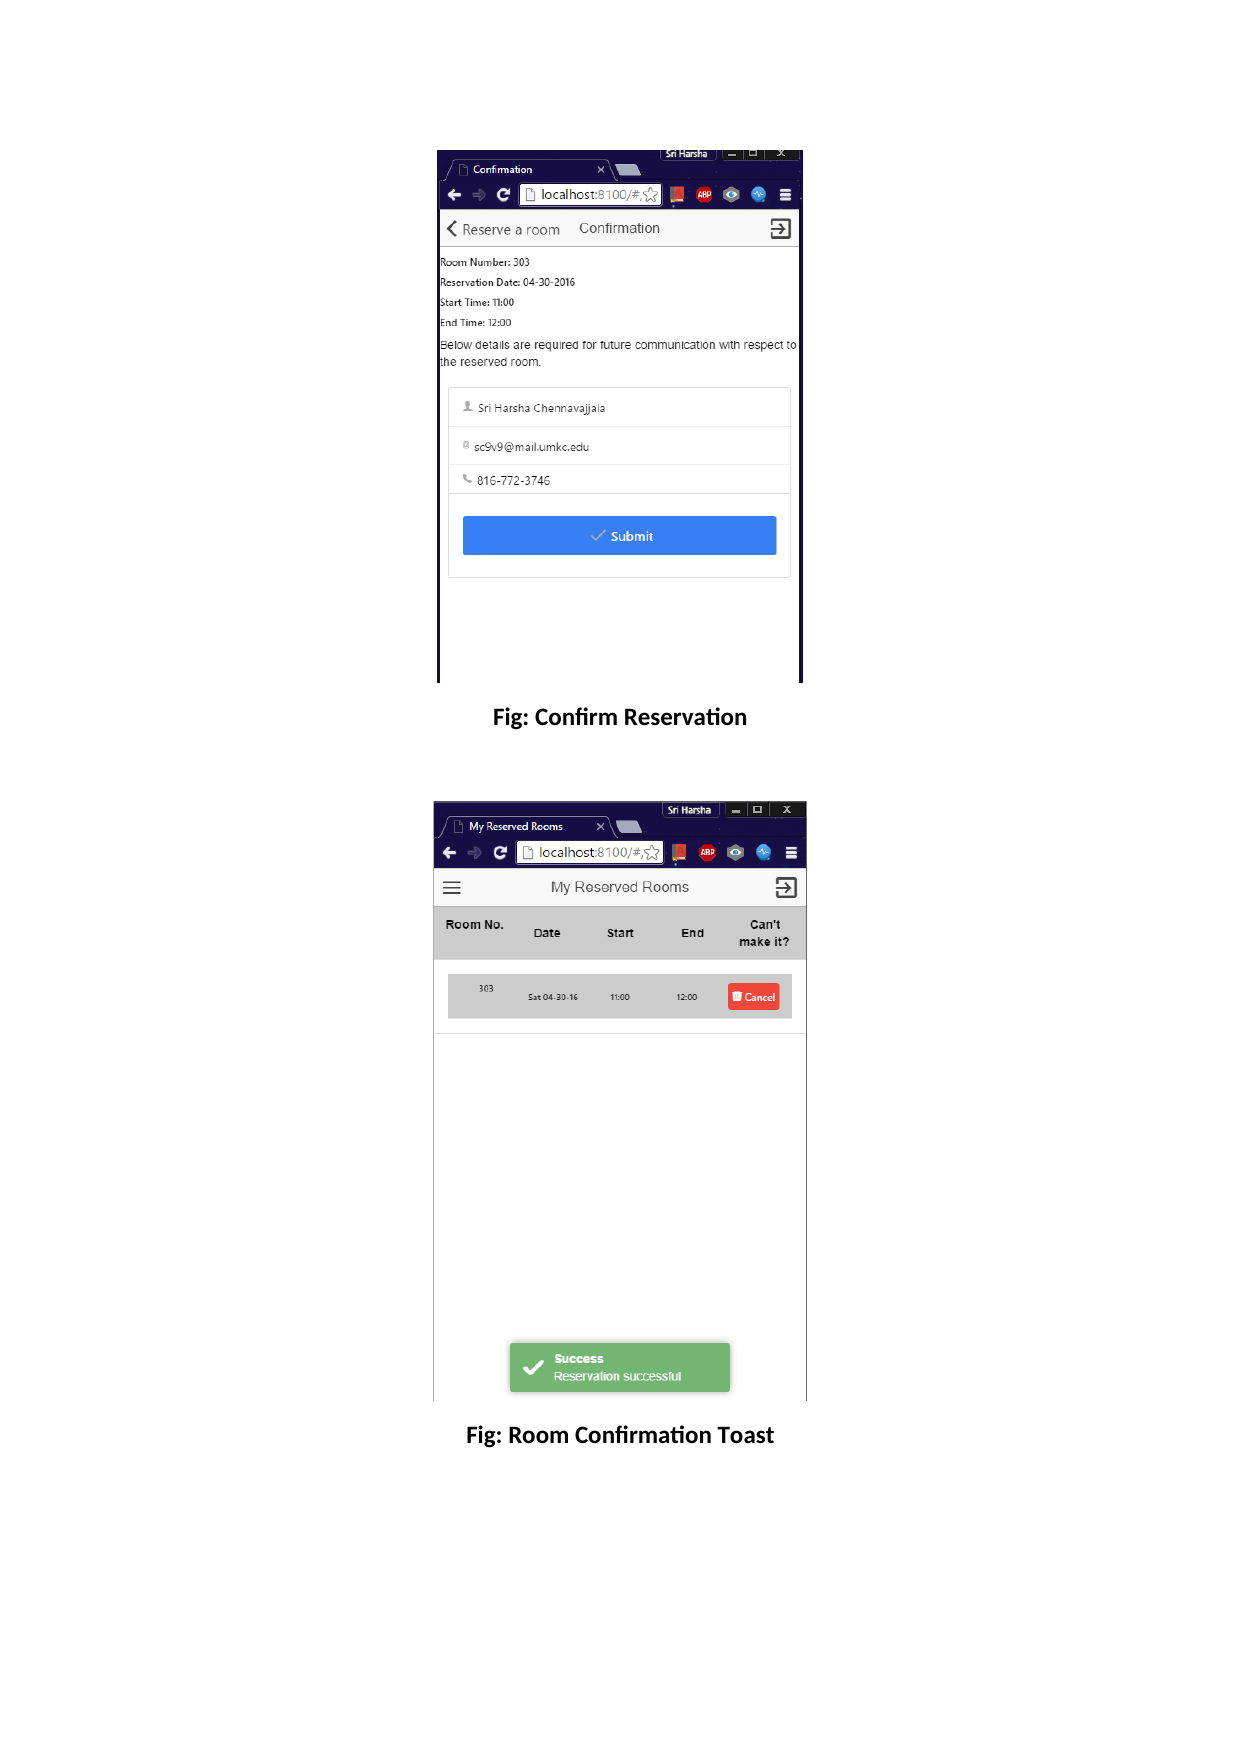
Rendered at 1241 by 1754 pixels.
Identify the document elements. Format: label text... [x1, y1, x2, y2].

picture [433, 800, 807, 1401]
picture [437, 150, 804, 683]
text Fig: Room Confirmation Toast [150, 1419, 1090, 1450]
text Fig: Confirm Reservation [150, 702, 1090, 732]
